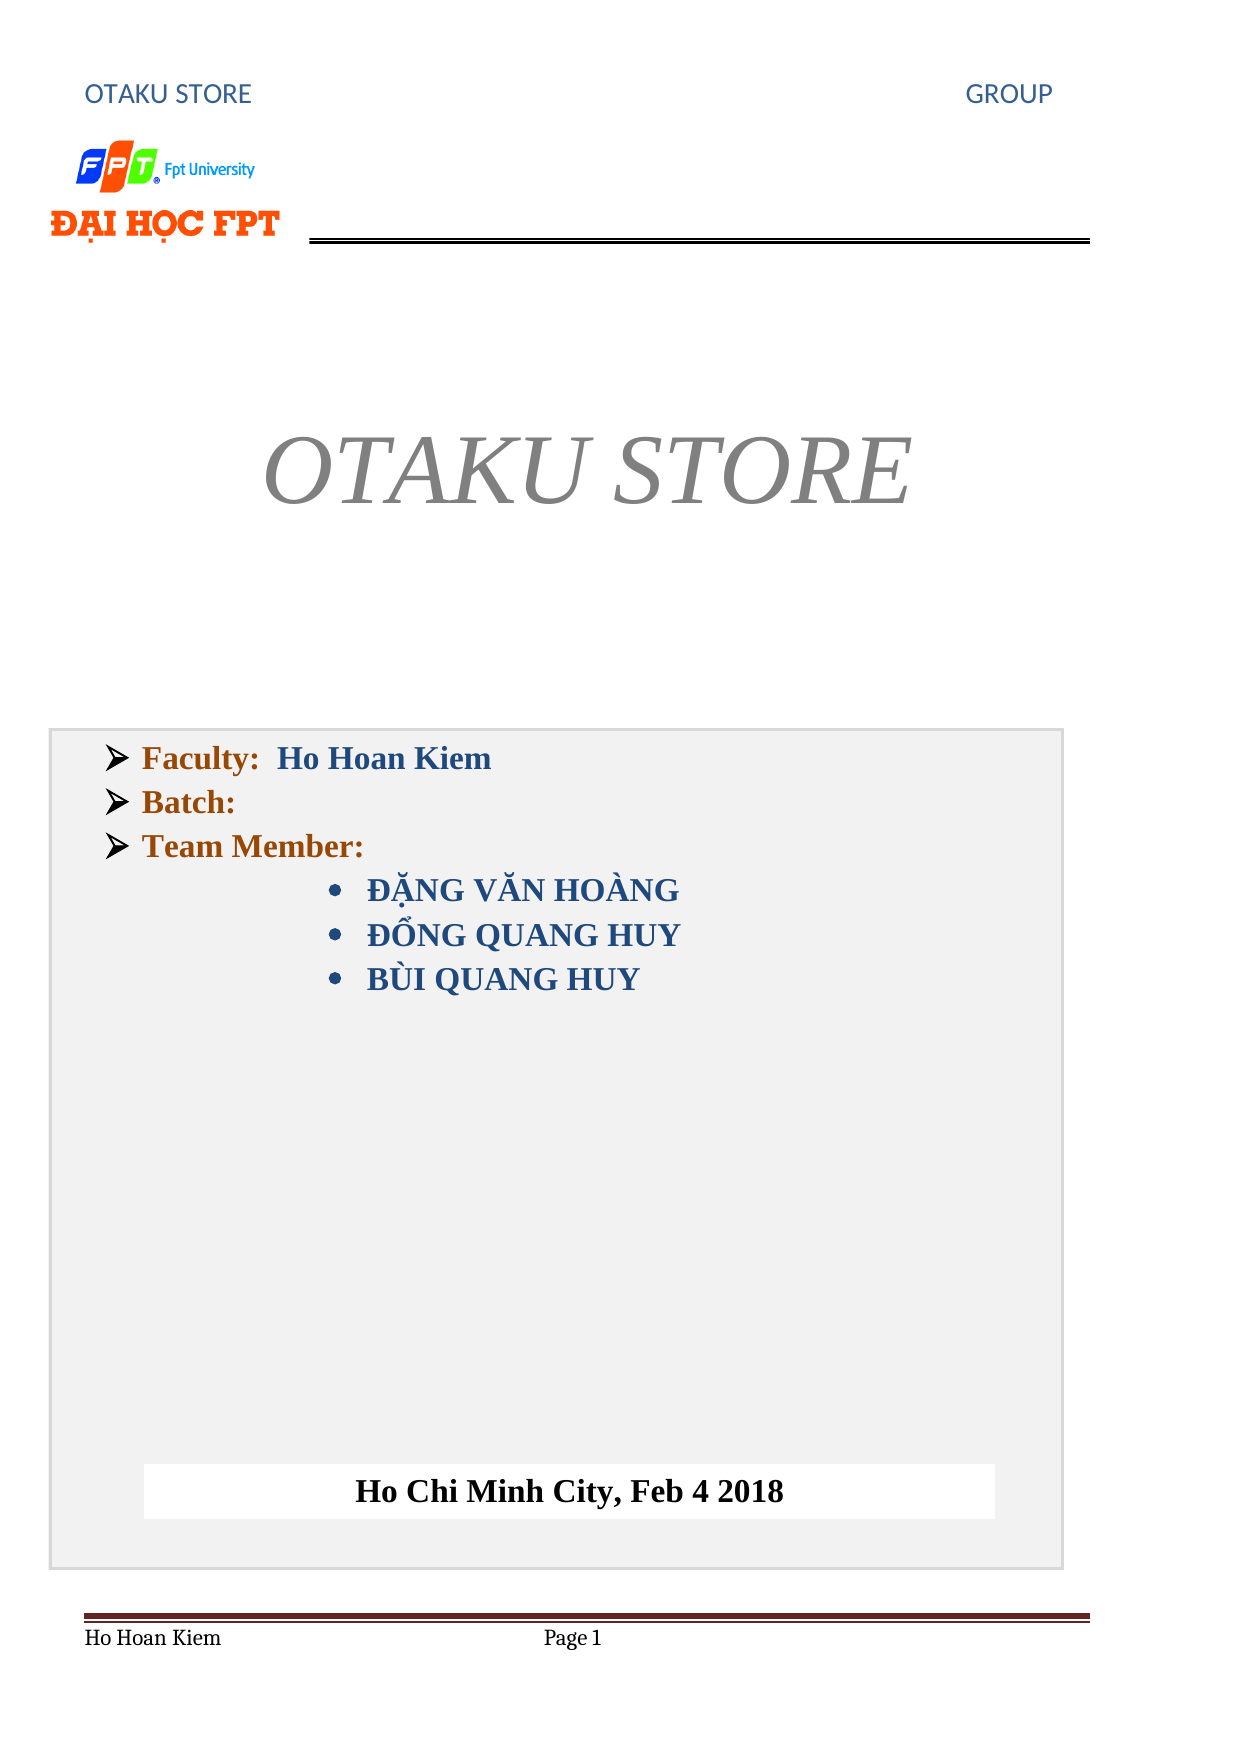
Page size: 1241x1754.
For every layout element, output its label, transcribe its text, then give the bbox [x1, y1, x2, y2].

text otaku store [84, 409, 1090, 524]
picture [20, 127, 310, 257]
